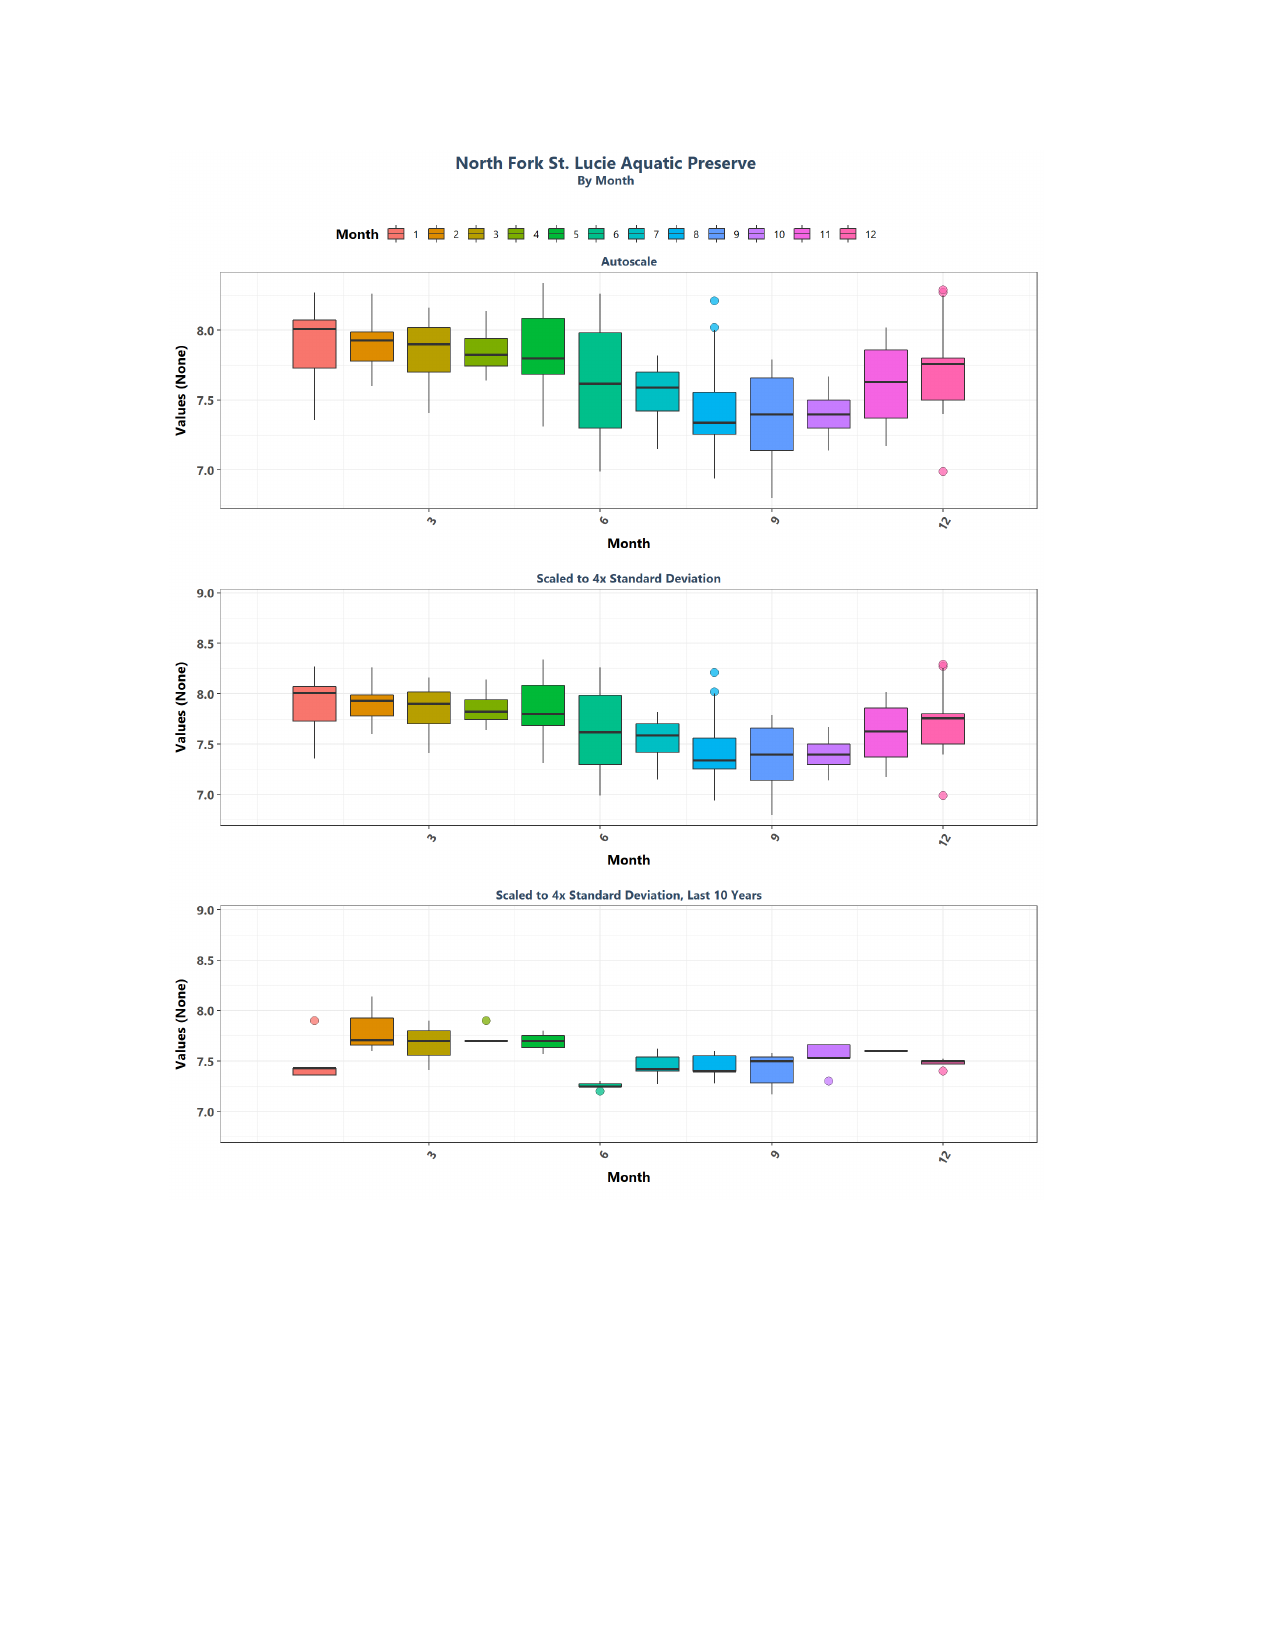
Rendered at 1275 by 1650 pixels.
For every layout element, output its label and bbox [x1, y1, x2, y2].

picture [168, 150, 1044, 1200]
